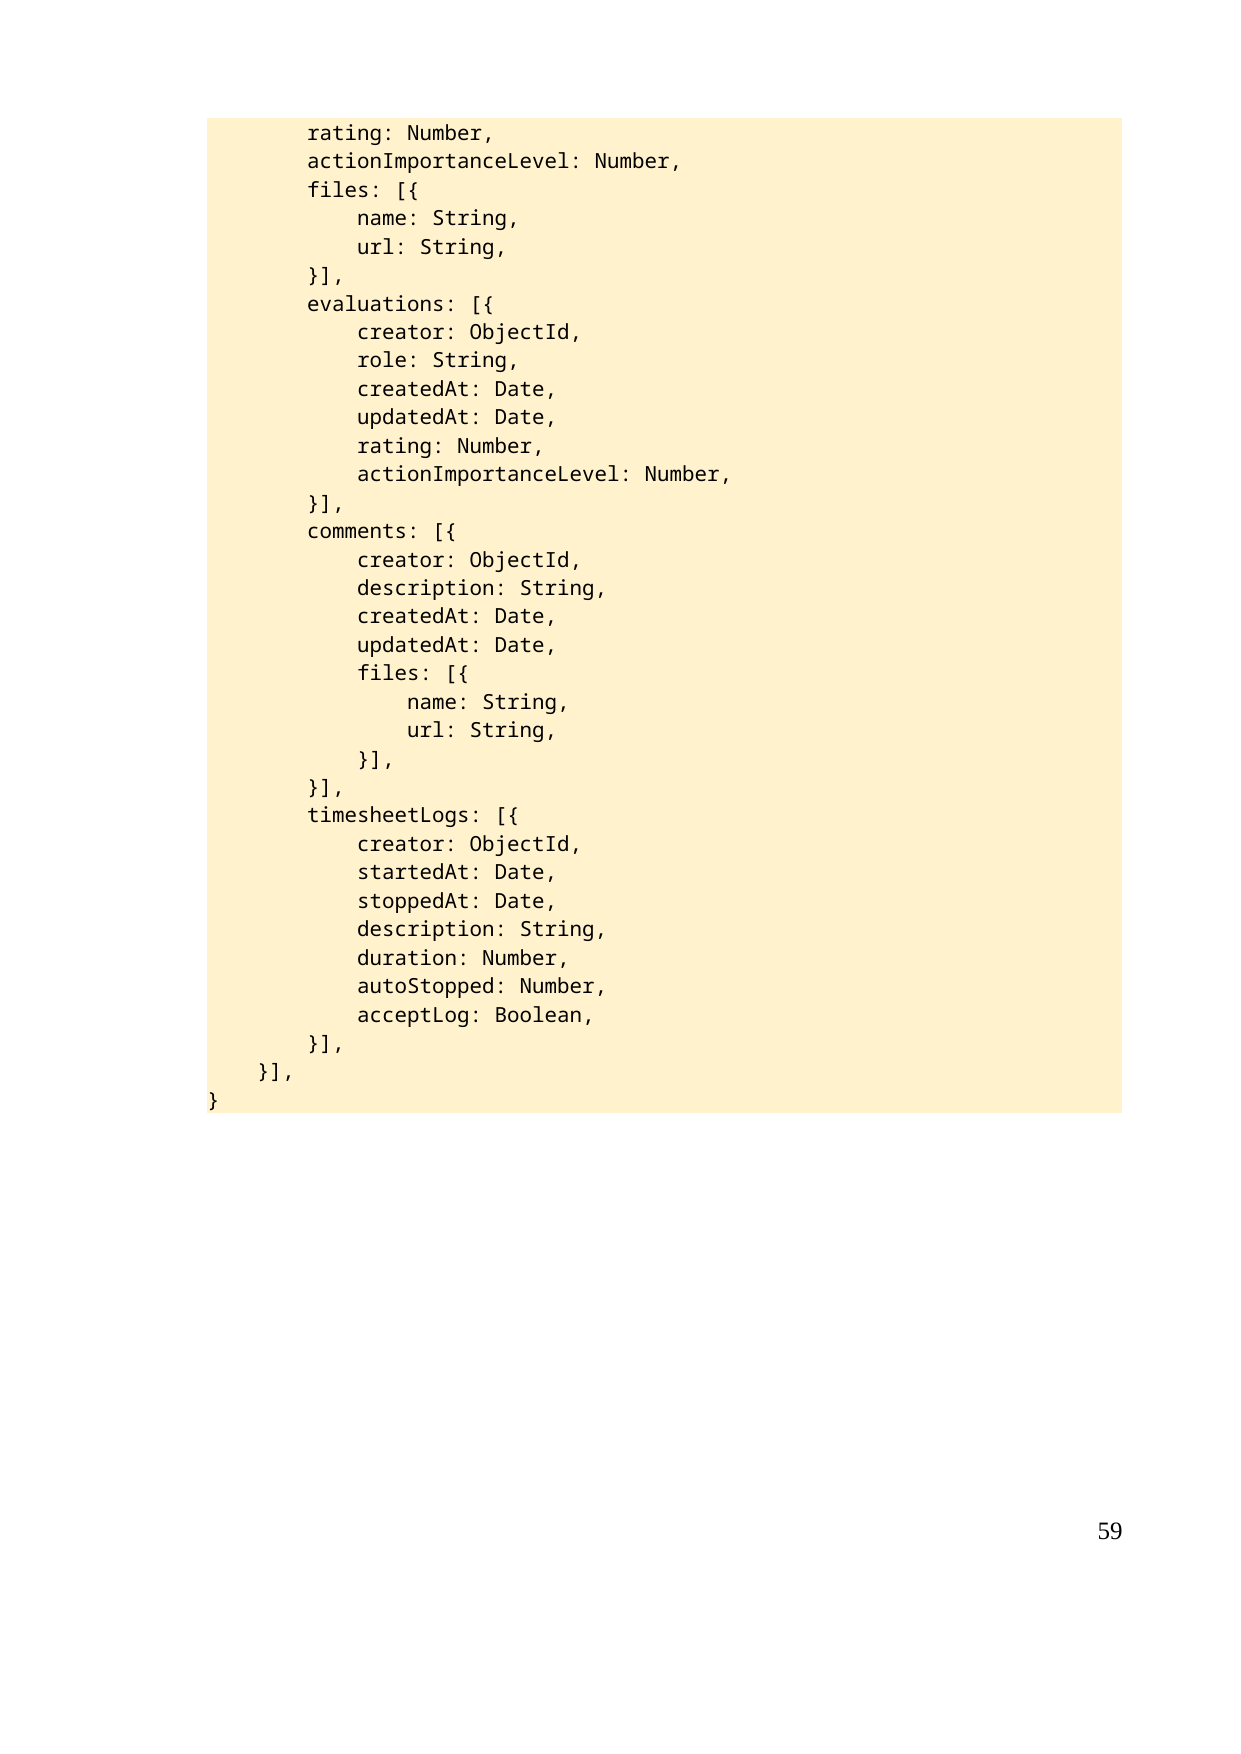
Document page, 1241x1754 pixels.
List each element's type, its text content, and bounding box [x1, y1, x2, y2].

text description: String, [207, 573, 1122, 602]
text actionImportanceLevel: Number, [207, 147, 1122, 175]
text name: String, [207, 687, 1122, 715]
text actionImportanceLevel: Number, [207, 459, 1122, 488]
text stoppedAt: Date, [207, 886, 1122, 914]
text rating: Number, [207, 431, 1122, 459]
text creator: ObjectId, [207, 317, 1122, 346]
text }], [207, 1057, 1122, 1085]
text updatedAt: Date, [207, 402, 1122, 431]
text }], [207, 488, 1122, 516]
text files: [{ [207, 658, 1122, 687]
text autoStopped: Number, [207, 971, 1122, 1000]
text description: String, [207, 914, 1122, 943]
text createdAt: Date, [207, 374, 1122, 402]
text }], [207, 260, 1122, 289]
text comments: [{ [207, 516, 1122, 545]
text }], [207, 1028, 1122, 1057]
text creator: ObjectId, [207, 829, 1122, 857]
text files: [{ [207, 175, 1122, 203]
text rating: Number, [207, 118, 1122, 147]
text duration: Number, [207, 943, 1122, 971]
text acceptLog: Boolean, [207, 1000, 1122, 1028]
text name: String, [207, 203, 1122, 232]
text updatedAt: Date, [207, 630, 1122, 658]
text url: String, [207, 232, 1122, 260]
text timesheetLogs: [{ [207, 801, 1122, 829]
text createdAt: Date, [207, 602, 1122, 630]
text }], [207, 744, 1122, 772]
text } [207, 1085, 1122, 1113]
text startedAt: Date, [207, 857, 1122, 886]
text evaluations: [{ [207, 289, 1122, 317]
text creator: ObjectId, [207, 545, 1122, 573]
text }], [207, 772, 1122, 801]
text url: String, [207, 715, 1122, 744]
text role: String, [207, 346, 1122, 374]
